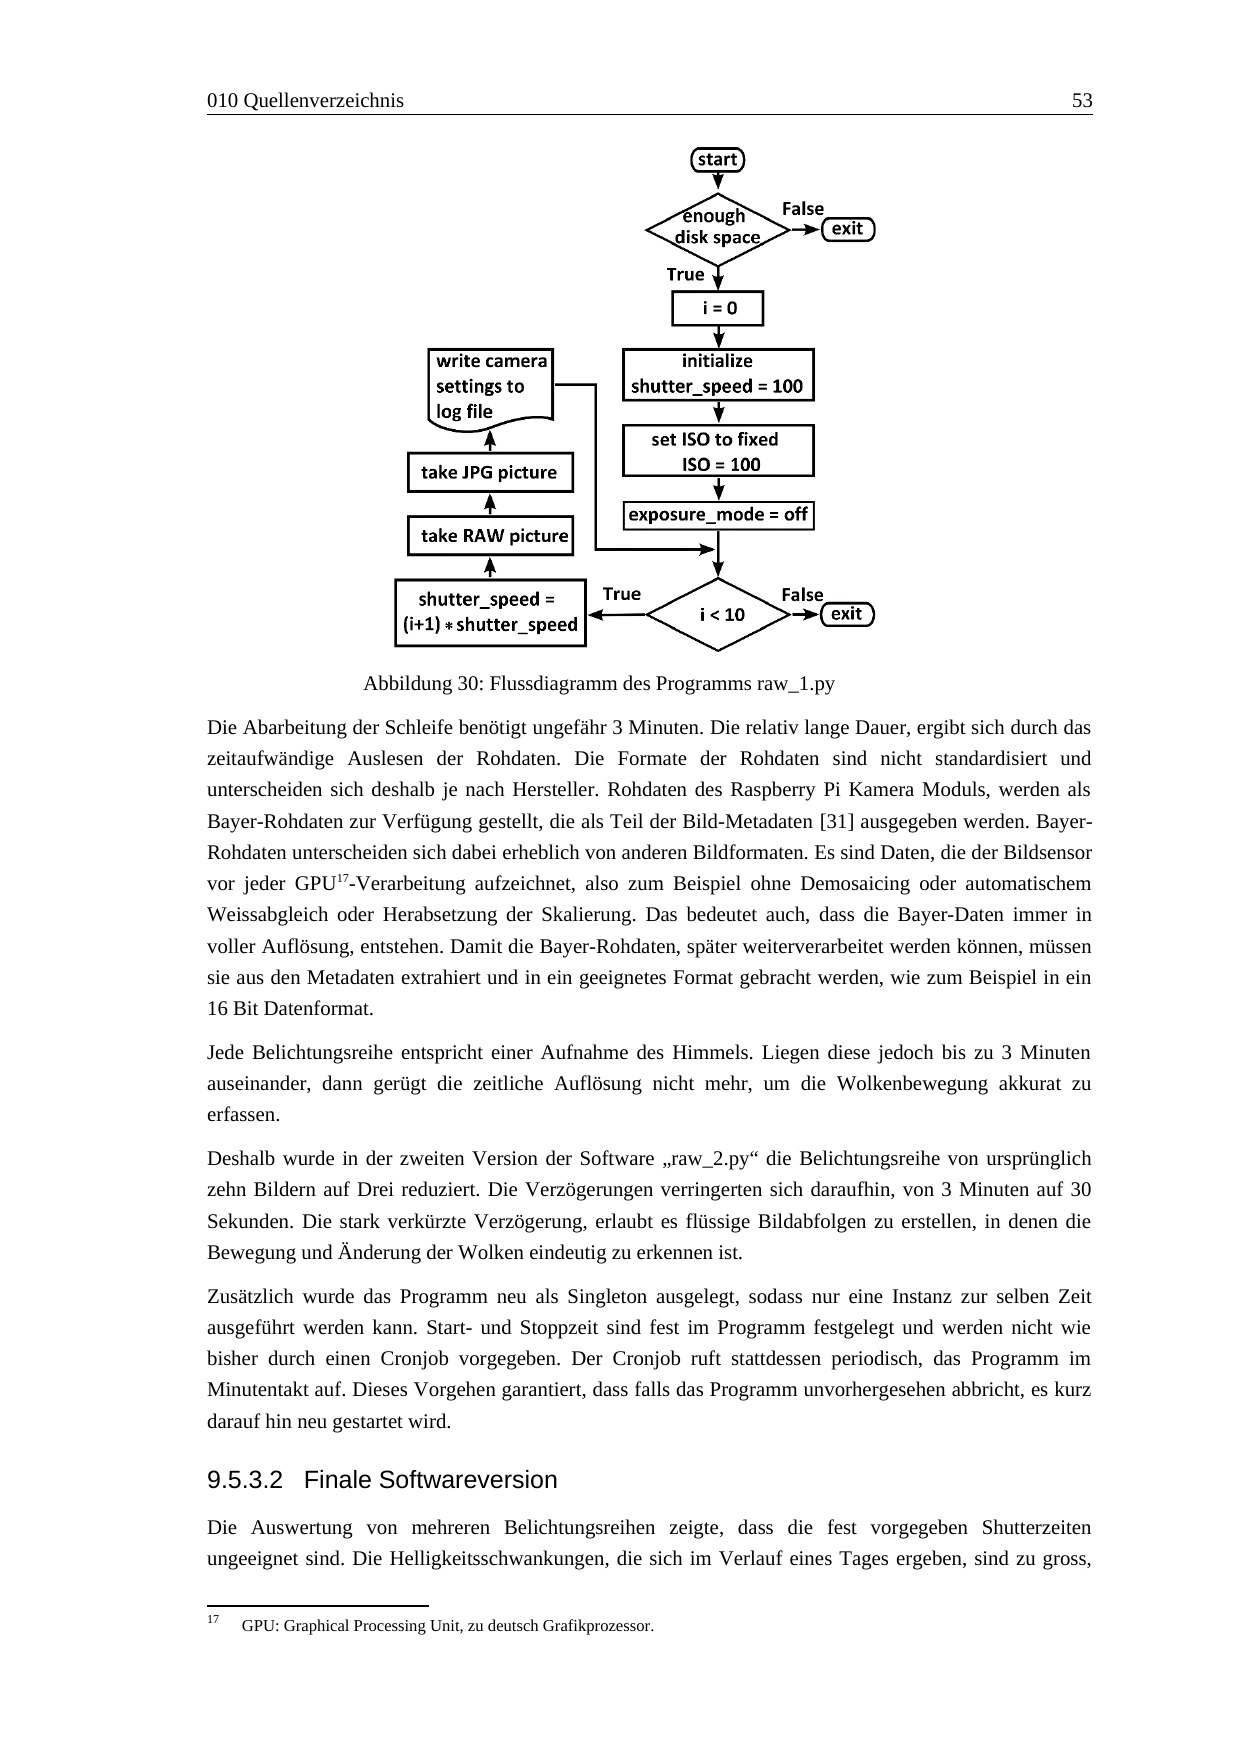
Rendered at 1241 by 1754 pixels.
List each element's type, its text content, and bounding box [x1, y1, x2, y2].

text Abbildung 30: Flussdiagramm des Programms raw_1.py [207, 671, 1093, 695]
text Jede Belichtungsreihe entspricht einer Aufnahme des Himmels. Liegen diese jedoch bis zu 3 Minuten auseinander, dann gerügt die zeitliche Auflösung nicht mehr, um die Wolkenbewegung akkurat zu erfassen. [207, 1040, 1093, 1126]
text Deshalb wurde in der zweiten Version der Software „raw_2.py“ die Belichtungsreihe von ursprünglich zehn Bildern auf Drei reduziert. Die Verzögerungen verringerten sich daraufhin, von 3 Minuten auf 30 Sekunden. Die stark verkürzte Verzögerung, erlaubt es flüssige Bildabfolgen zu erstellen, in denen die Bewegung und Änderung der Wolken eindeutig zu erkennen ist. [207, 1146, 1093, 1264]
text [207, 1515, 1093, 1570]
text Zusätzlich wurde das Programm neu als Singleton ausgelegt, sodass nur eine Instanz zur selben Zeit ausgeführt werden kann. Start- und Stoppzeit sind fest im Programm festgelegt und werden nicht wie bisher durch einen Cronjob vorgegeben. Der Cronjob ruft stattdessen periodisch, das Programm im Minutentakt auf. Dieses Vorgehen garantiert, dass falls das Programm unvorhergesehen abbricht, es kurz darauf hin neu gestartet wird. [207, 1284, 1093, 1433]
text Die Abarbeitung der Schleife benötigt ungefähr 3 Minuten. Die relativ lange Dauer, ergibt sich durch das zeitaufwändige Auslesen der Rohdaten. Die Formate der Rohdaten sind nicht standardisiert und unterscheiden sich deshalb je nach Hersteller. Rohdaten des Raspberry Pi Kamera Moduls, werden als Bayer-Rohdaten zur Verfügung gestellt, die als Teil der Bild-Metadaten [31] ausgegeben werden. Bayer-Rohdaten unterscheiden sich dabei erheblich von anderen Bildformaten. Es sind Daten, die der Bildsensor vor jeder GPU-Verarbeitung aufzeichnet, also zum Beispiel ohne Demosaicing oder automatischem Weissabgleich oder Herabsetzung der Skalierung. Das bedeutet auch, dass die Bayer-Daten immer in voller Auflösung, entstehen. Damit die Bayer-Rohdaten, später weiterverarbeitet werden können, müssen sie aus den Metadaten extrahiert und in ein geeignetes Format gebracht werden, wie zum Beispiel in ein 16 Bit Datenformat. [207, 715, 1093, 1020]
picture [394, 147, 876, 652]
subtitle Finale Softwareversion [207, 1465, 1093, 1494]
